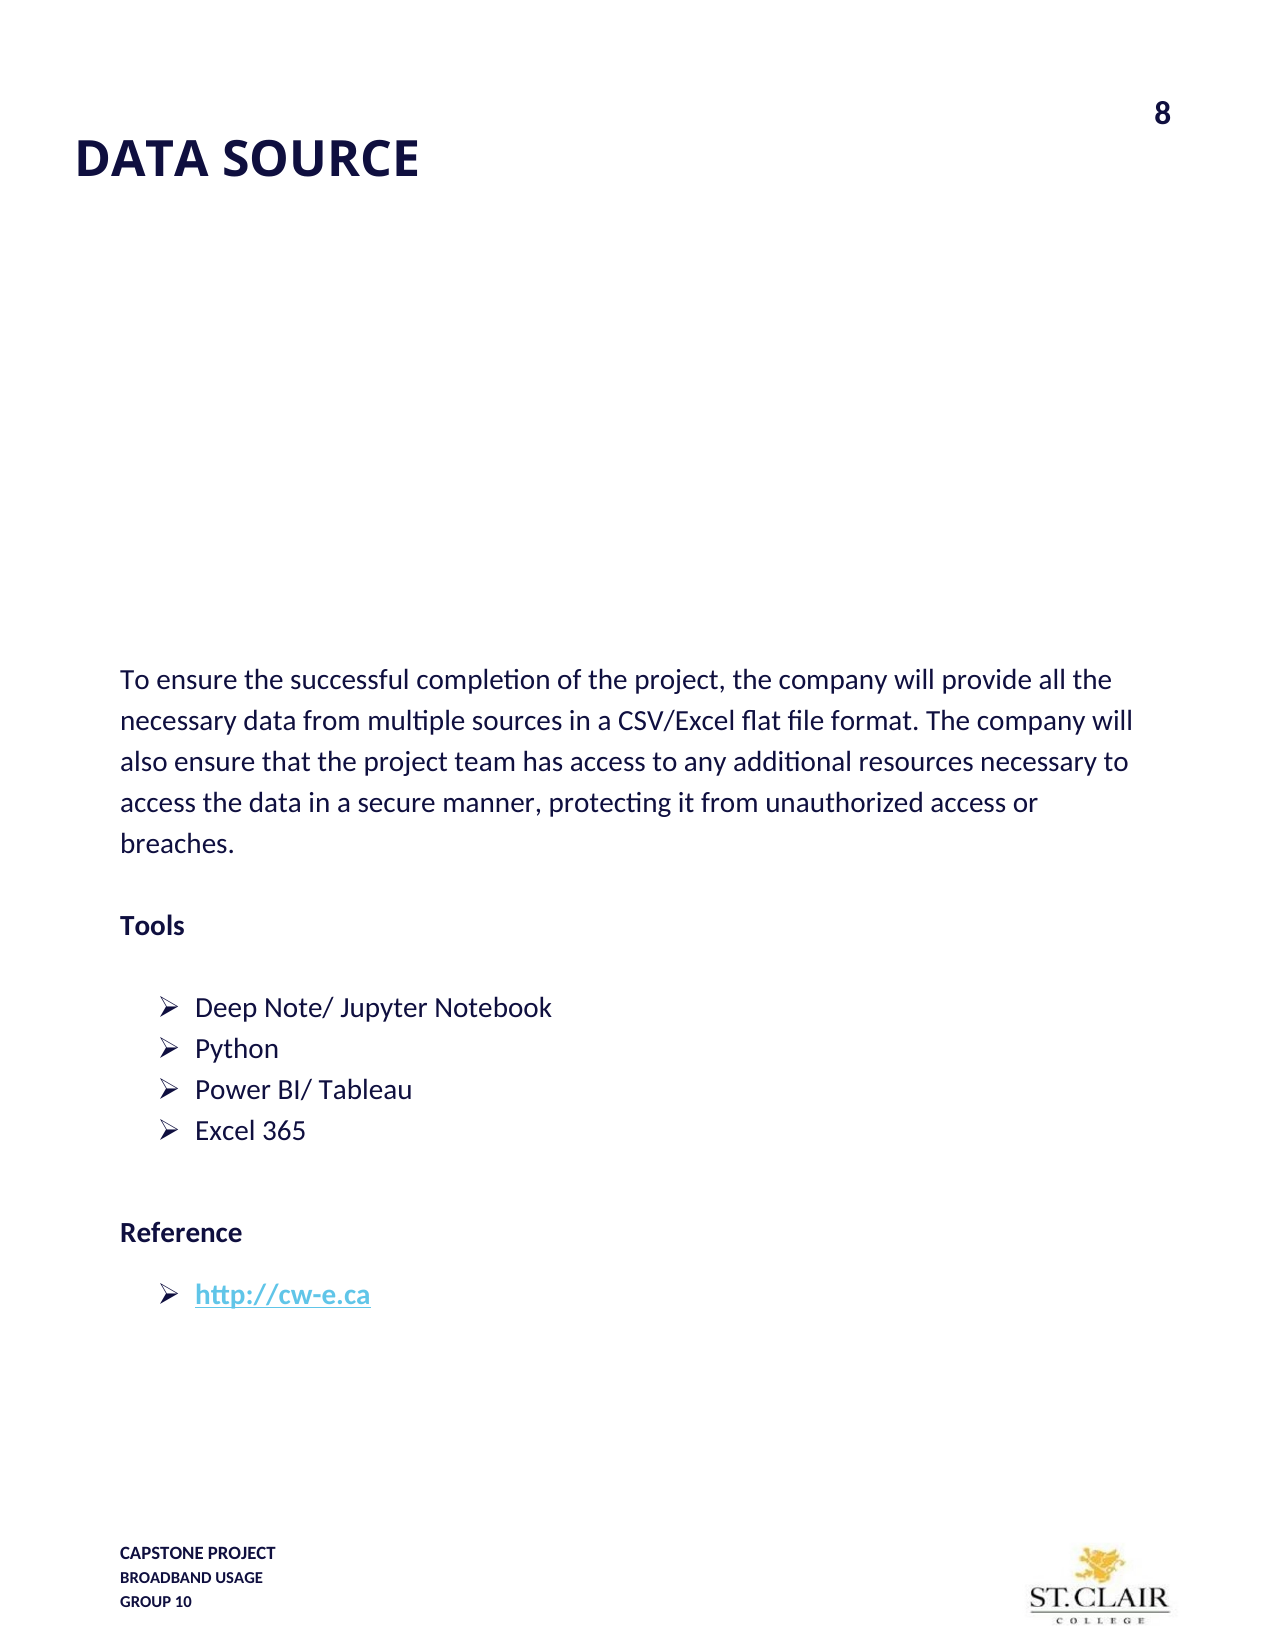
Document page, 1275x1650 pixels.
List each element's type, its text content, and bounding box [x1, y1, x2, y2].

text Tools [120, 907, 1155, 943]
table_header DATA SOURCE [63, 90, 576, 233]
list Python [157, 1030, 1155, 1066]
text Reference [120, 1214, 1155, 1250]
list Deep Note/ Jupyter Notebook [157, 989, 1155, 1024]
list Excel 365 [157, 1112, 1155, 1147]
list Power BI/ Tableau [157, 1071, 1155, 1106]
text To ensure the successful completion of the project, the company will provide all the necessary data from multiple sources in a CSV/Excel flat file format. The company will also ensure that the project team has access to any additional resources necessary to [120, 661, 1155, 779]
text access the data in a secure manner, protecting it from unauthorized access or breaches. [120, 784, 1155, 861]
list http://cw-e.ca [157, 1276, 1155, 1312]
picture [1016, 1510, 1181, 1650]
